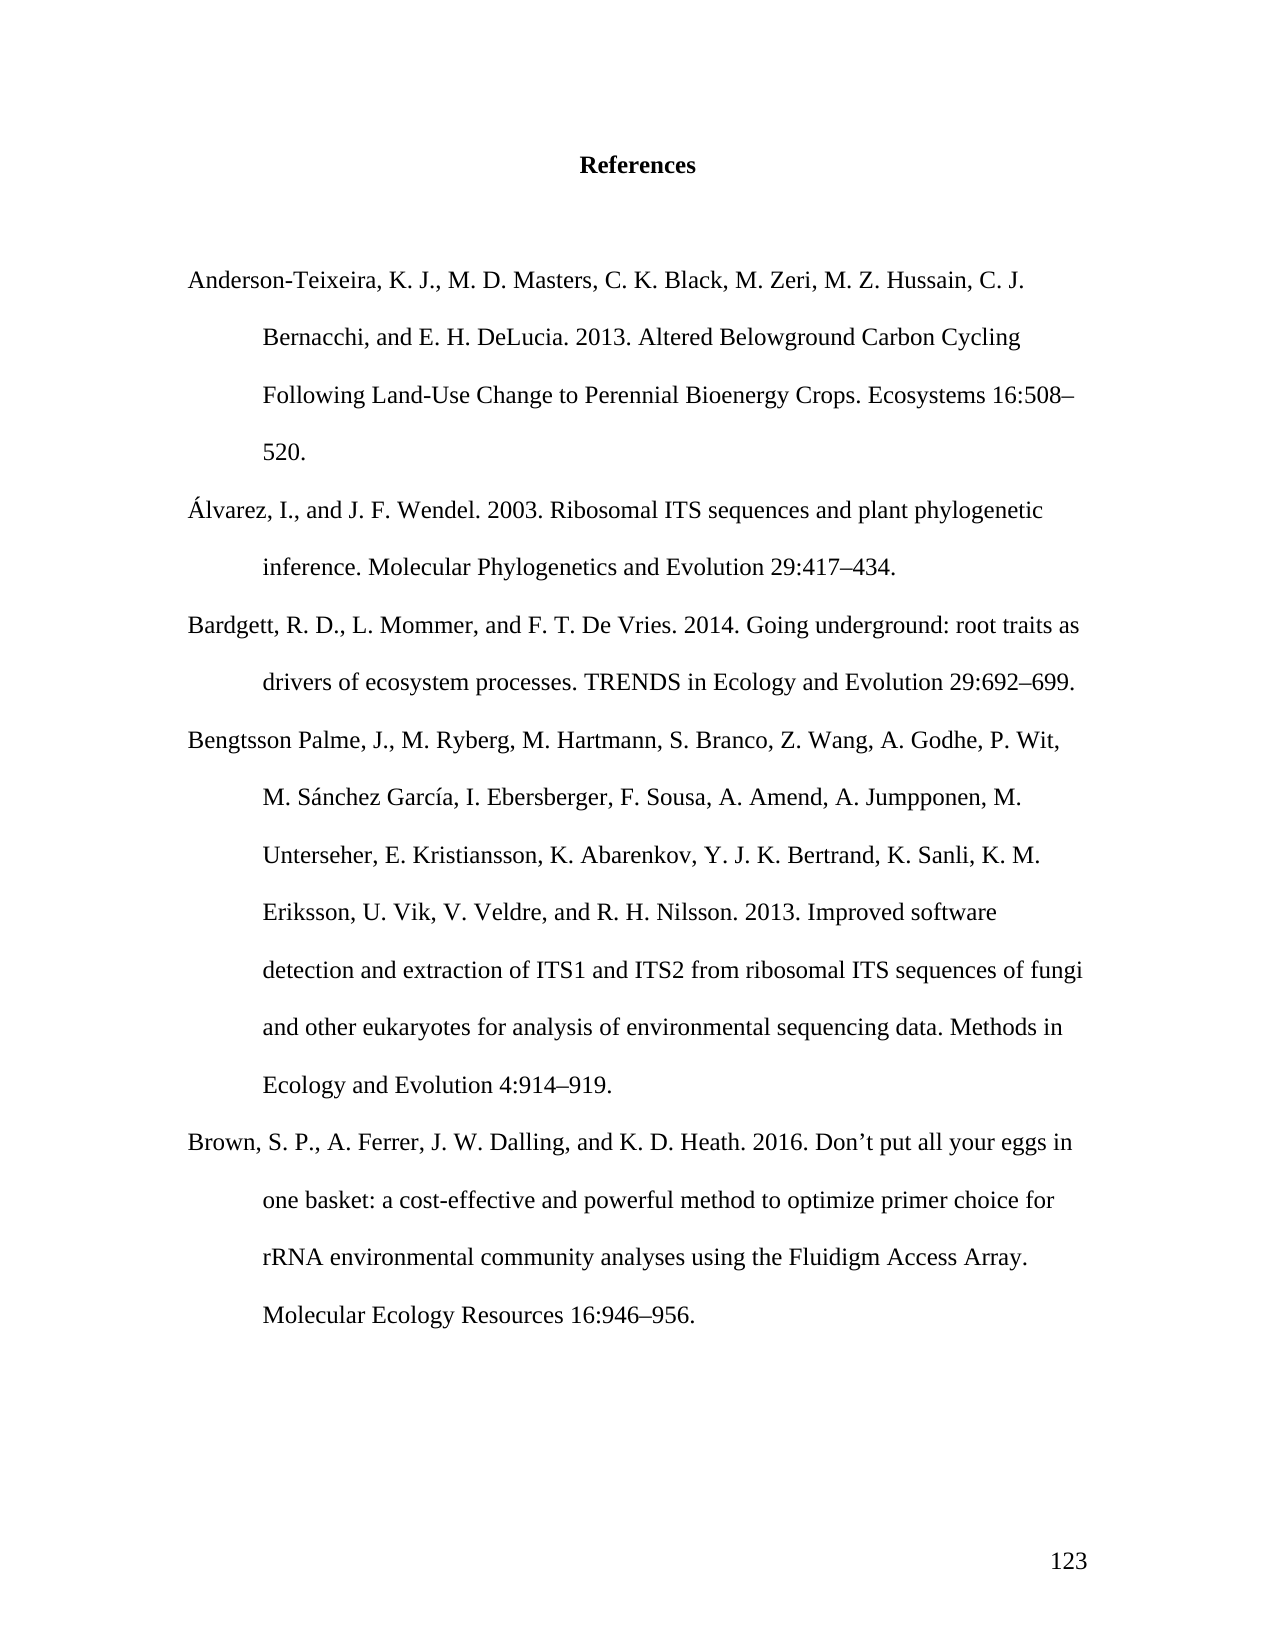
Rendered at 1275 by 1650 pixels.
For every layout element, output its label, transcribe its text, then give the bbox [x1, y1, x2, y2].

text Anderson-Teixeira, K. J., M. D. Masters, C. K. Black, M. Zeri, M. Z. Hussain, C. J. Bernacchi, and E. H. DeLucia. 2013. Altered Belowground Carbon Cycling Following Land-Use Change to Perennial Bioenergy Crops. Ecosystems 16:508–520. [187, 265, 1087, 466]
text Bengtsson Palme, J., M. Ryberg, M. Hartmann, S. Branco, Z. Wang, A. Godhe, P. Wit, M. Sánchez García, I. Ebersberger, F. Sousa, A. Amend, A. Jumpponen, M. Unterseher, E. Kristiansson, K. Abarenkov, Y. J. K. Bertrand, K. Sanli, K. M. Eriksson, U. Vik, V. Veldre, and R. H. Nilsson. 2013. Improved software detection and extraction of ITS1 and ITS2 from ribosomal ITS sequences of fungi and other eukaryotes for analysis of environmental sequencing data. Methods in Ecology and Evolution 4:914–919. [187, 725, 1087, 1099]
text Bardgett, R. D., L. Mommer, and F. T. De Vries. 2014. Going underground: root traits as drivers of ecosystem processes. TRENDS in Ecology and Evolution 29:692–699. [187, 610, 1087, 696]
text Brown, S. P., A. Ferrer, J. W. Dalling, and K. D. Heath. 2016. Don’t put all your eggs in one basket: a cost-effective and powerful method to optimize primer choice for rRNA environmental community analyses using the Fluidigm Access Array. Molecular Ecology Resources 16:946–956. [187, 1127, 1087, 1329]
subtitle References [187, 150, 1087, 179]
text Álvarez, I., and J. F. Wendel. 2003. Ribosomal ITS sequences and plant phylogenetic inference. Molecular Phylogenetics and Evolution 29:417–434. [187, 495, 1087, 581]
